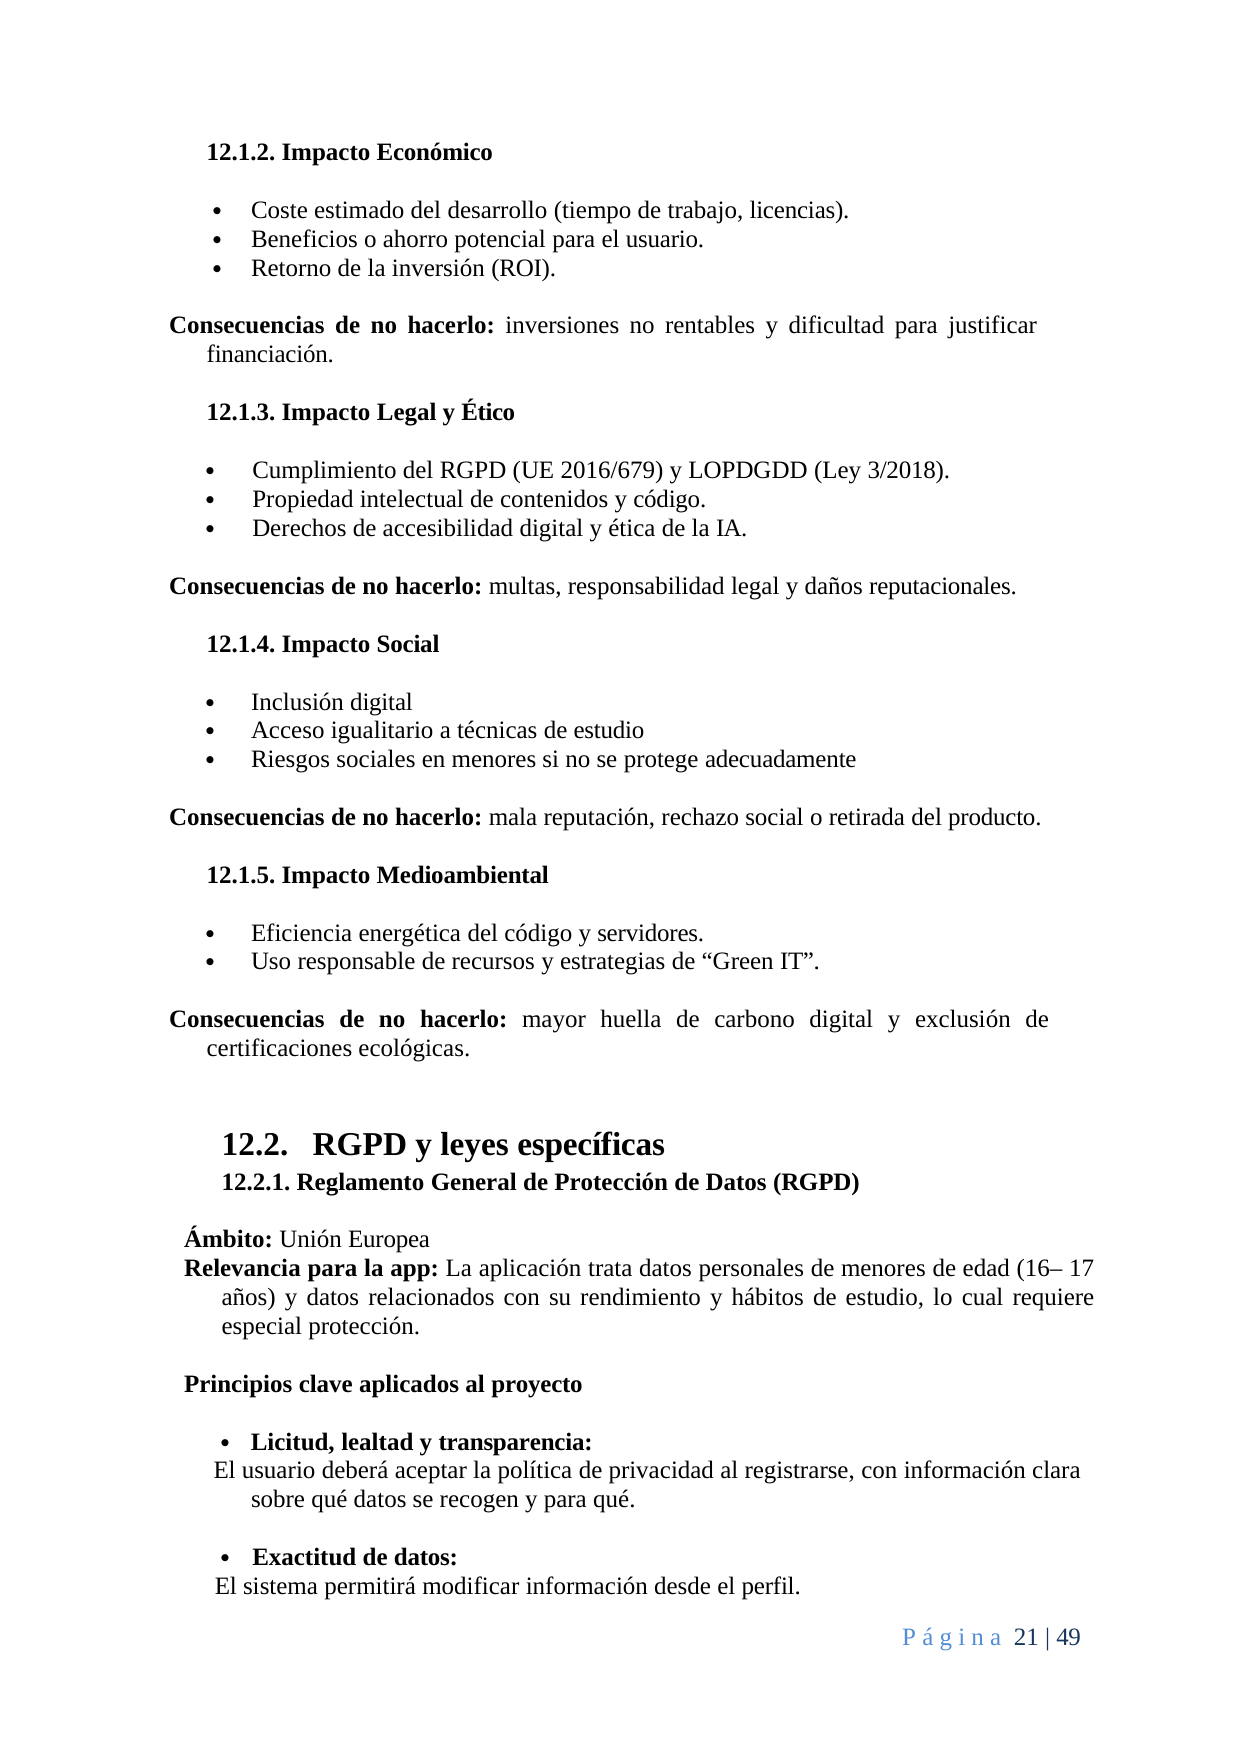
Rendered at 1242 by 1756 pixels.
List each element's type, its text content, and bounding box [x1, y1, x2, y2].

list Impacto Social [206, 629, 1138, 657]
list Impacto Medioambiental [206, 860, 1138, 889]
list Inclusión digital [206, 687, 1138, 715]
list Retorno de la inversión (ROI). [213, 253, 1138, 282]
text El sistema permitirá modificar información desde el perfil. [214, 1571, 1138, 1600]
text Consecuencias de no hacerlo: inversiones no rentables y dificultad para justificar financiación. [169, 311, 1138, 368]
list Riesgos sociales en menores si no se protege adecuadamente [206, 744, 1138, 773]
text El usuario deberá aceptar la política de privacidad al registrarse, con información clara sobre qué datos se recogen y para qué. [213, 1455, 1106, 1513]
text Consecuencias de no hacerlo: mala reputación, rechazo social o retirada del producto. [169, 802, 1138, 831]
list Impacto Legal y Ético [206, 397, 1138, 426]
list Derechos de accesibilidad digital y ética de la IA. [206, 513, 1138, 542]
list Cumplimiento del RGPD (UE 2016/679) y LOPDGDD (Ley 3/2018). [206, 455, 1138, 484]
list Reglamento General de Protección de Datos (RGPD) [221, 1167, 1138, 1195]
text Principios clave aplicados al proyecto [184, 1369, 1138, 1398]
text Relevancia para la app: La aplicación trata datos personales de menores de edad (16– 17 años) y datos relacionados con su rendimiento y hábitos de estudio, lo cual requiere especial protección. [184, 1253, 1095, 1339]
list Beneficios o ahorro potencial para el usuario. [213, 224, 1138, 253]
list Propiedad intelectual de contenidos y código. [206, 484, 1138, 513]
list Impacto Económico [206, 137, 1138, 166]
list Eficiencia energética del código y servidores. [206, 918, 1138, 946]
text Consecuencias de no hacerlo: mayor huella de carbono digital y exclusión de certificaciones ecológicas. [169, 1004, 1138, 1062]
list Coste estimado del desarrollo (tiempo de trabajo, licencias). [213, 195, 1138, 224]
list Acceso igualitario a técnicas de estudio [206, 715, 1138, 744]
list Licitud, lealtad y transparencia: [221, 1427, 1138, 1455]
list Uso responsable de recursos y estrategias de “Green IT”. [206, 946, 1138, 975]
text Ámbito: Unión Europea [184, 1224, 1138, 1253]
list Exactitud de datos: [221, 1542, 1138, 1571]
subtitle RGPD y leyes específicas [221, 1124, 1138, 1162]
text Consecuencias de no hacerlo: multas, responsabilidad legal y daños reputacionales. [169, 571, 1138, 599]
